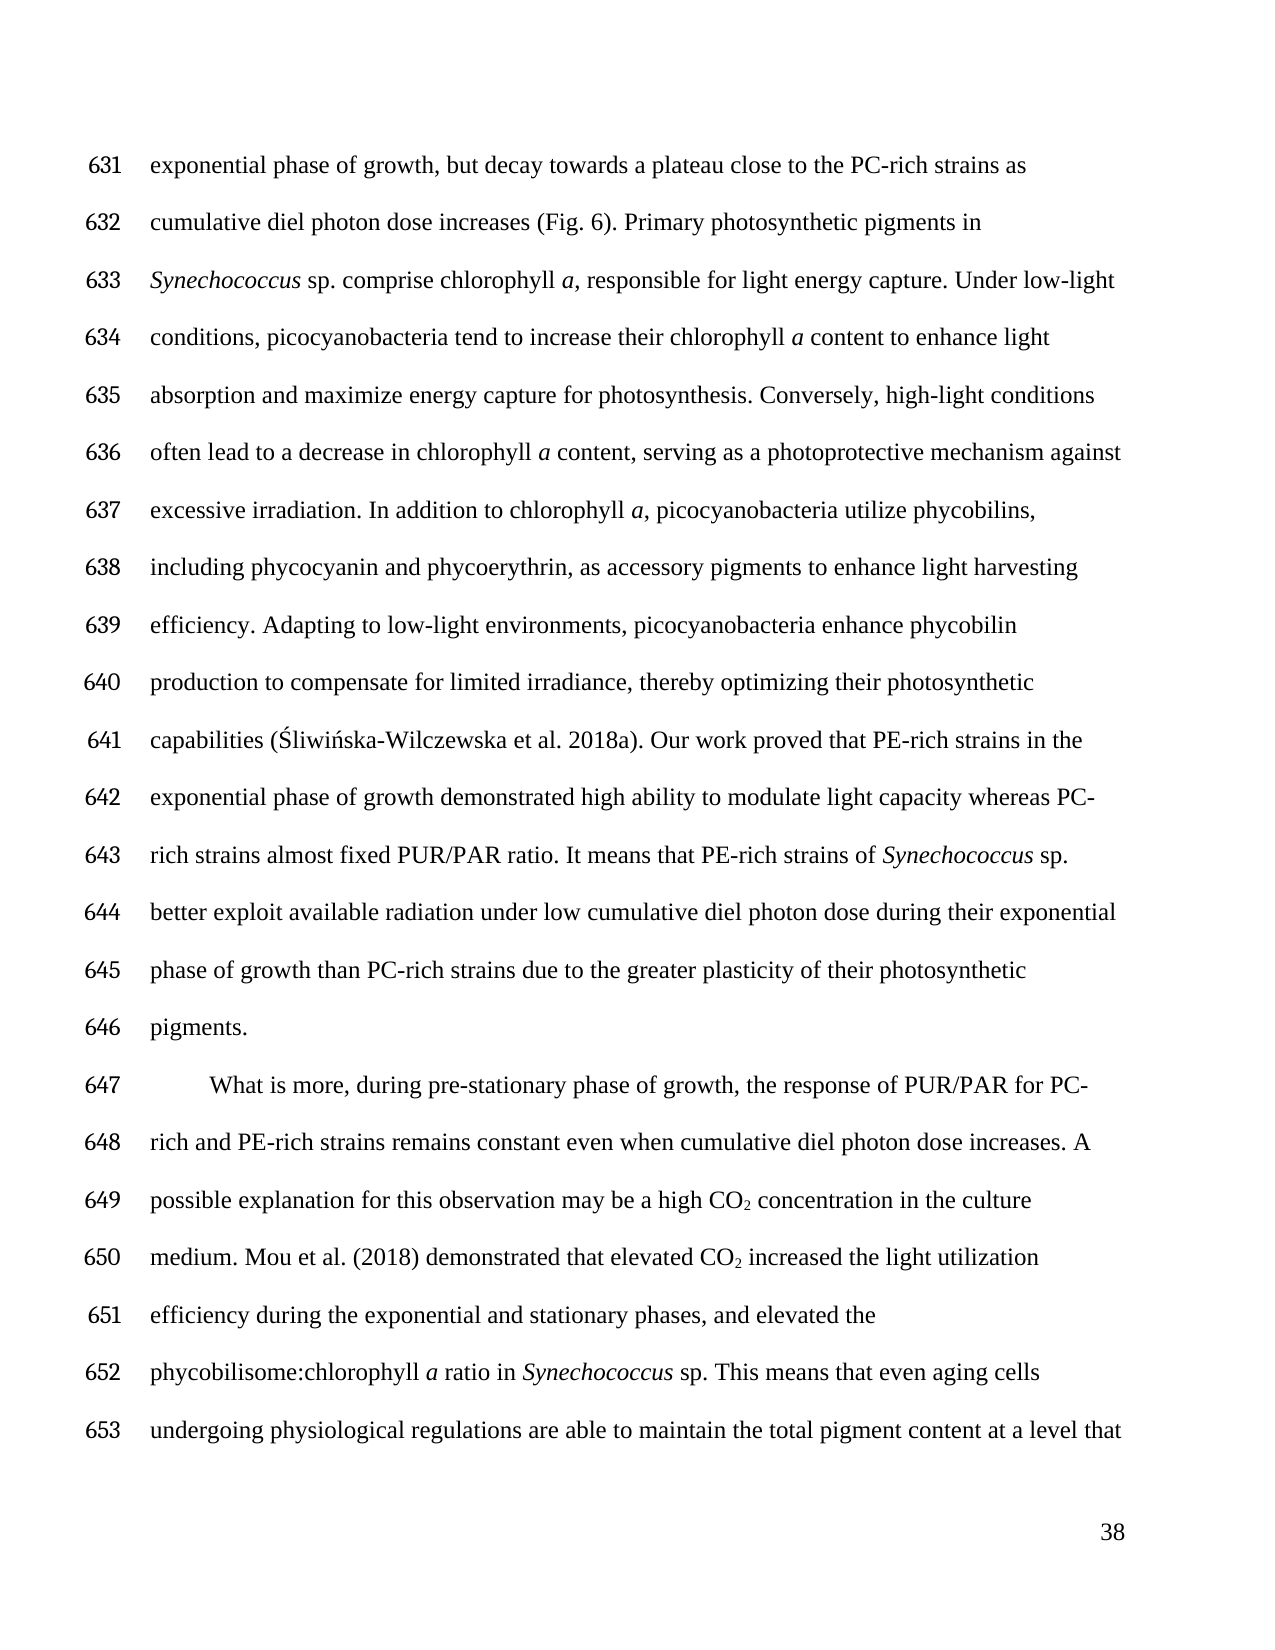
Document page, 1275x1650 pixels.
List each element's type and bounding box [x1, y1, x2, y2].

text [150, 150, 1125, 1041]
text [150, 1070, 1125, 1444]
